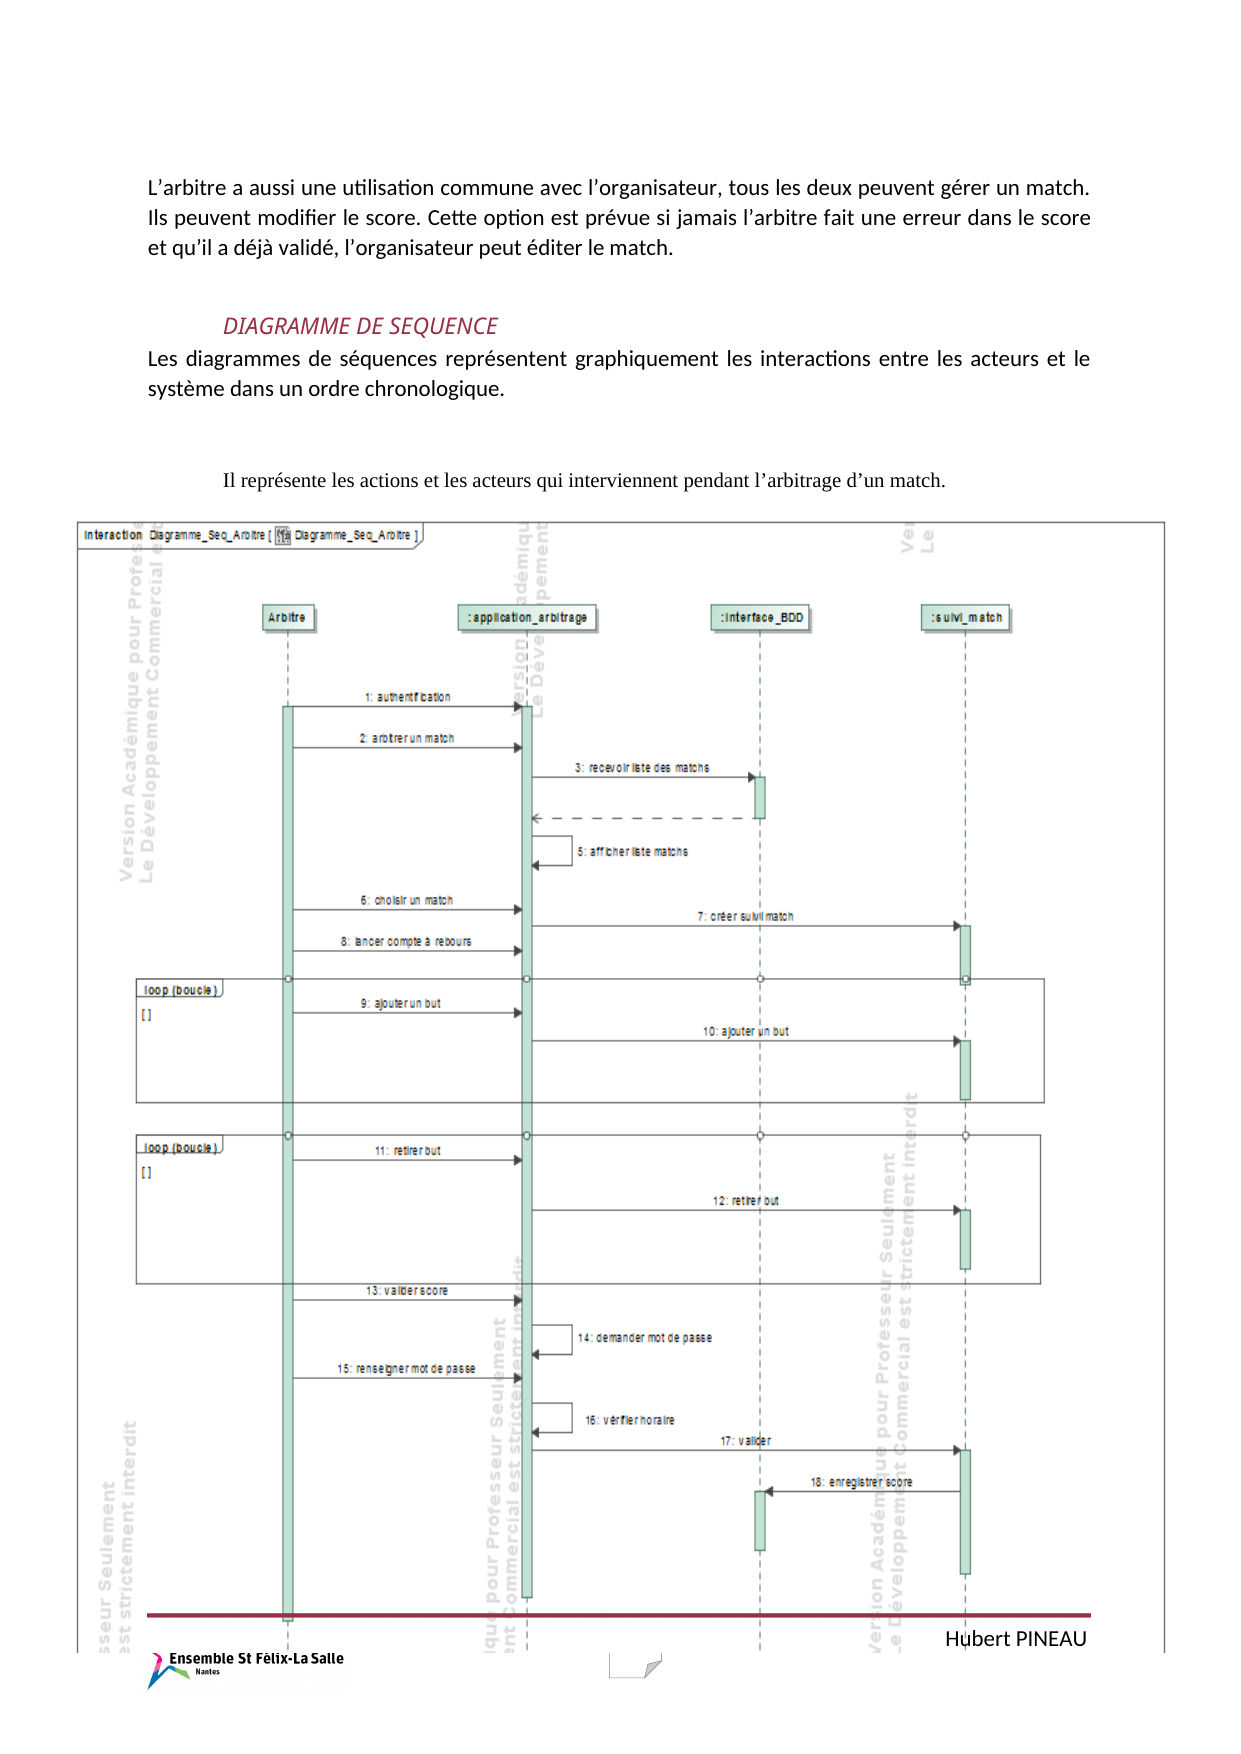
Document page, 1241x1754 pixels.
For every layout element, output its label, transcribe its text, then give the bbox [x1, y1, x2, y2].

picture [72, 516, 1169, 1691]
subtitle DIAGRAMME DE SEQUENCE [223, 310, 1093, 341]
text Il représente les actions et les acteurs qui interviennent pendant l’arbitrage d’un match. [223, 468, 1093, 492]
text Les diagrammes de séquences représentent graphiquement les interactions entre les acteurs et le système dans un ordre chronologique. [148, 344, 1093, 402]
text L’arbitre a aussi une utilisation commune avec l’organisateur, tous les deux peuvent gérer un match. Ils peuvent modifier le score. Cette option est prévue si jamais l’arbitre fait une erreur dans le score et qu’il a déjà validé, l’organisateur peut éditer le match. [148, 173, 1093, 261]
